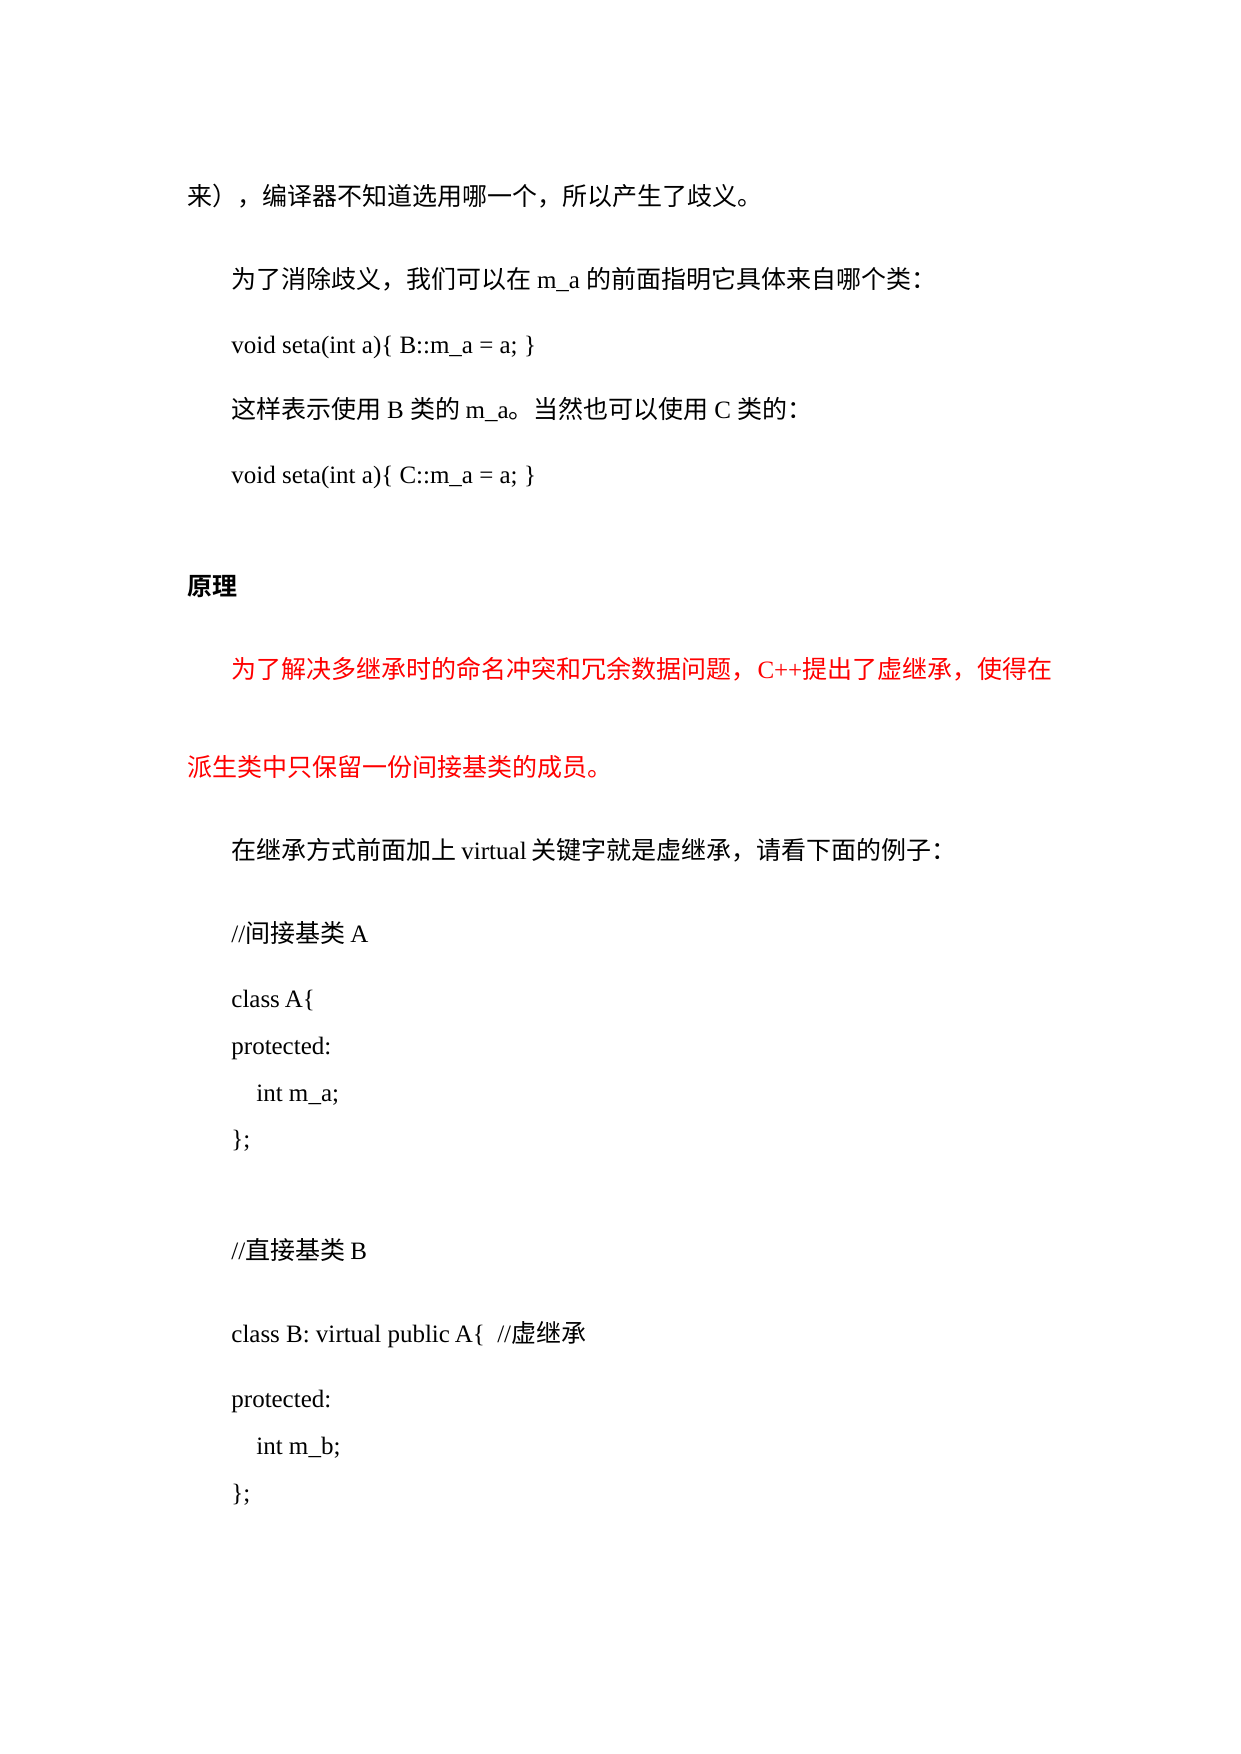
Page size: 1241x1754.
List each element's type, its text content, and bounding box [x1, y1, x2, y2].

text int m_b; [187, 1429, 1053, 1462]
text //间接基类A [187, 899, 1053, 964]
text protected: [187, 1029, 1053, 1061]
text int m_a; [187, 1076, 1053, 1108]
text }; [187, 1123, 1053, 1155]
text }; [187, 1476, 1053, 1509]
text 这样表示使用 B 类的 m_a。当然也可以使用 C 类的： [187, 375, 1053, 440]
text //直接基类B [187, 1216, 1053, 1281]
text void seta(int a){ C::m_a = a; } [187, 458, 1053, 491]
text class A{ [187, 982, 1053, 1014]
subtitle 原理 [187, 552, 1053, 617]
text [187, 162, 1053, 227]
text 为了解决多继承时的命名冲突和冗余数据问题，C++提出了虚继承，使得在派生类中只保留一份间接基类的成员。 [187, 635, 1053, 798]
text 为了消除歧义，我们可以在 m_a 的前面指明它具体来自哪个类： [187, 245, 1053, 310]
text protected: [187, 1383, 1053, 1415]
text class B: virtual public A{ //虚继承 [187, 1299, 1053, 1364]
text 在继承方式前面加上virtual关键字就是虚继承，请看下面的例子： [187, 816, 1053, 881]
text void seta(int a){ B::m_a = a; } [187, 328, 1053, 361]
